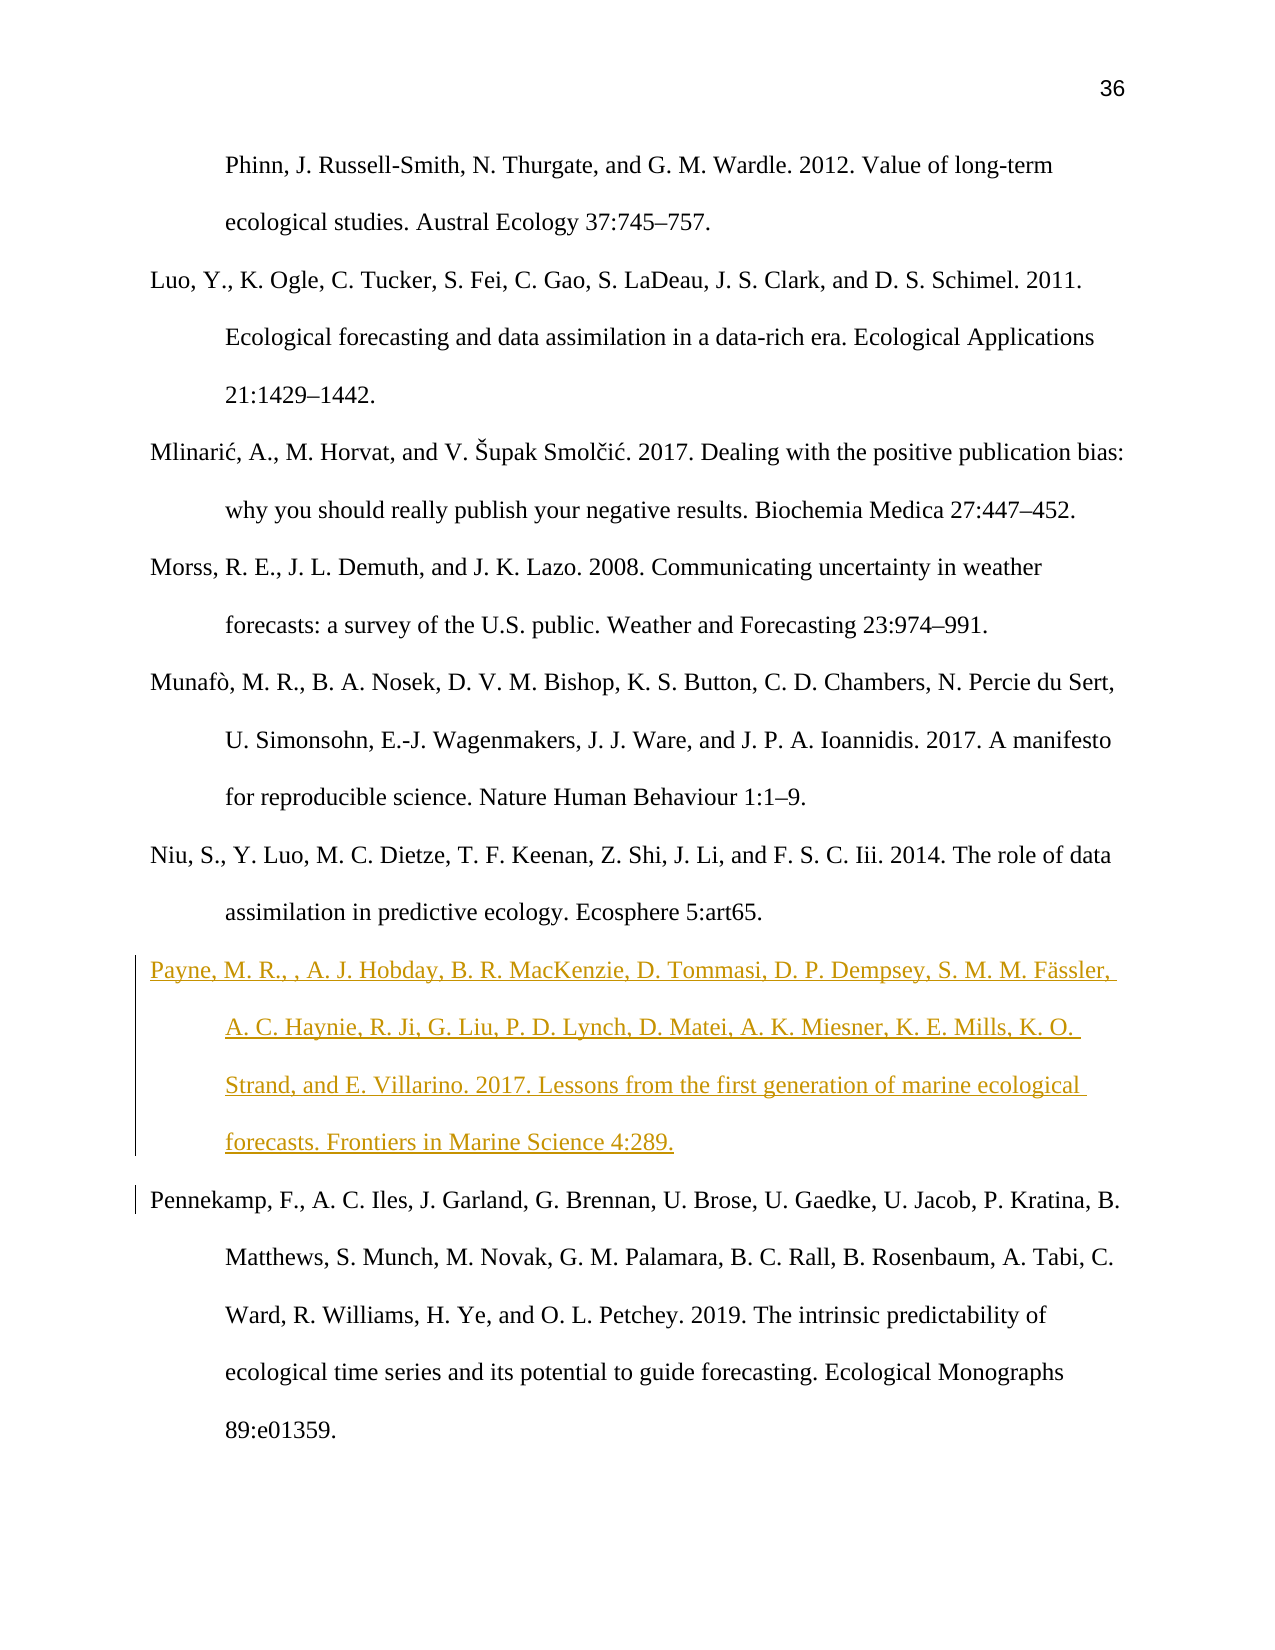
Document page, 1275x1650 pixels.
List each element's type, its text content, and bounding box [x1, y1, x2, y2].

text Pennekamp, F., A. C. Iles, J. Garland, G. Brennan, U. Brose, U. Gaedke, U. Jacob, P. Kratina, B. Matthews, S. Munch, M. Novak, G. M. Palamara, B. C. Rall, B. Rosenbaum, A. Tabi, C. Ward, R. Williams, H. Ye, and O. L. Petchey. 2019. The intrinsic predictability of ecological time series and its potential to guide forecasting. Ecological Monographs 89:e01359. [150, 1185, 1125, 1444]
text Niu, S., Y. Luo, M. C. Dietze, T. F. Keenan, Z. Shi, J. Li, and F. S. C. Iii. 2014. The role of data assimilation in predictive ecology. Ecosphere 5:art65. [150, 840, 1125, 926]
text Morss, R. E., J. L. Demuth, and J. K. Lazo. 2008. Communicating uncertainty in weather forecasts: a survey of the U.S. public. Weather and Forecasting 23:974–991. [150, 552, 1125, 639]
text Munafò, M. R., B. A. Nosek, D. V. M. Bishop, K. S. Button, C. D. Chambers, N. Percie du Sert, U. Simonsohn, E.-J. Wagenmakers, J. J. Ware, and J. P. A. Ioannidis. 2017. A manifesto for reproducible science. Nature Human Behaviour 1:1–9. [150, 667, 1125, 811]
text Mlinarić, A., M. Horvat, and V. Šupak Smolčić. 2017. Dealing with the positive publication bias: why you should really publish your negative results. Biochemia Medica 27:447–452. [150, 437, 1125, 524]
text Luo, Y., K. Ogle, C. Tucker, S. Fei, C. Gao, S. LaDeau, J. S. Clark, and D. S. Schimel. 2011. Ecological forecasting and data assimilation in a data-rich era. Ecological Applications 21:1429–1442. [150, 265, 1125, 409]
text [150, 150, 1125, 236]
